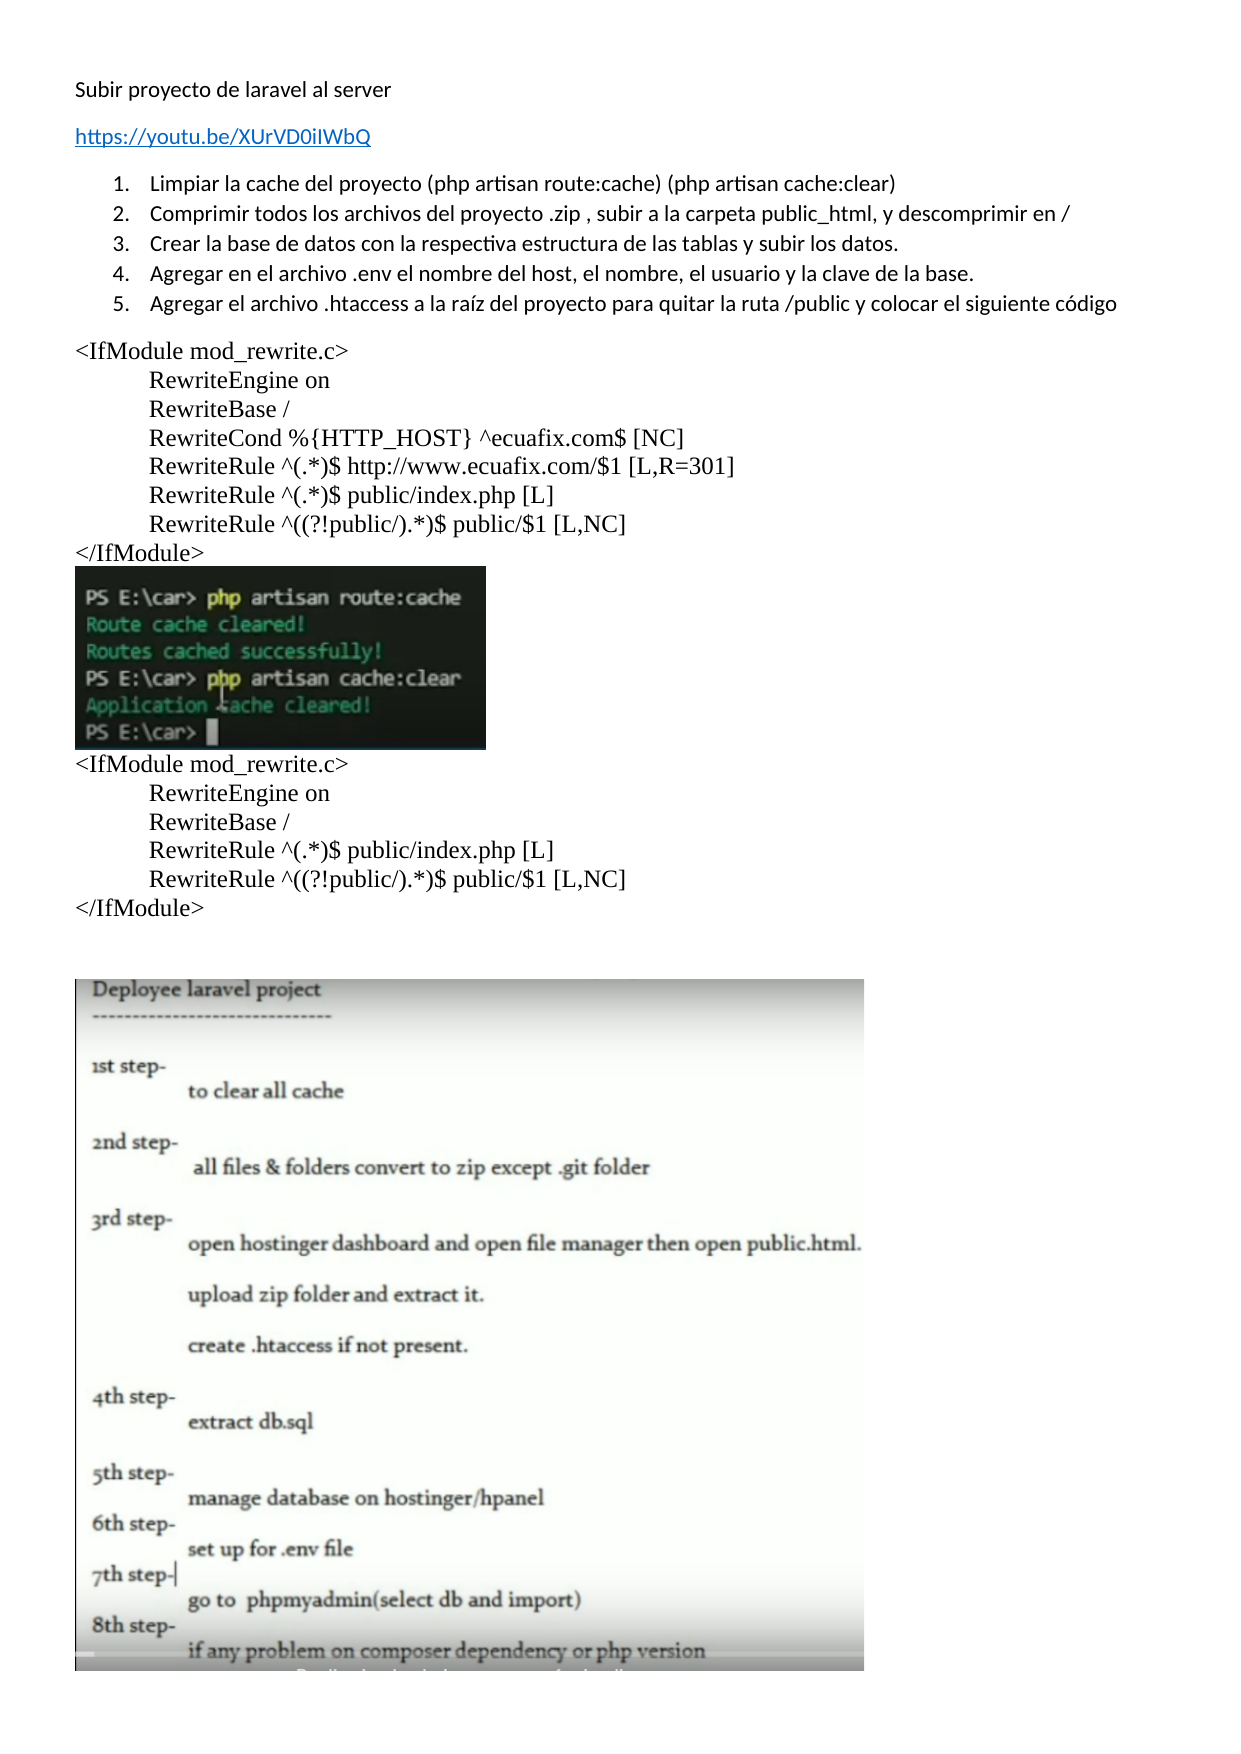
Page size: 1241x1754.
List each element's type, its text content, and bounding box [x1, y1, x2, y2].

list Crear la base de datos con la respectiva estructura de las tablas y subir los datos. [112, 229, 1165, 257]
text RewriteRule ^((?!public/).*)$ public/$1 [L,NC] [75, 509, 1165, 538]
text https://youtu.be/XUrVD0iIWbQ [75, 122, 1165, 150]
text <IfModule mod_rewrite.c> [75, 749, 1165, 778]
text RewriteRule ^(.*)$ http://www.ecuafix.com/$1 [L,R=301] [75, 451, 1165, 480]
text RewriteBase / [75, 807, 1165, 836]
text </IfModule> [75, 893, 1165, 922]
text RewriteCond %{HTTP_HOST} ^ecuafix.com$ [NC] [75, 423, 1165, 451]
list Comprimir todos los archivos del proyecto .zip , subir a la carpeta public_html, y descomprimir en / [112, 199, 1165, 227]
text </IfModule> [75, 538, 1165, 566]
text <IfModule mod_rewrite.c> [75, 336, 1165, 365]
picture [75, 566, 486, 750]
text RewriteRule ^(.*)$ public/index.php [L] [75, 480, 1165, 509]
text RewriteRule ^((?!public/).*)$ public/$1 [L,NC] [75, 864, 1165, 893]
text RewriteEngine on [75, 778, 1165, 807]
picture [75, 979, 865, 1671]
list Agregar en el archivo .env el nombre del host, el nombre, el usuario y la clave de la base. [112, 259, 1165, 287]
text Subir proyecto de laravel al server [75, 75, 1165, 103]
text RewriteEngine on [75, 365, 1165, 394]
list Limpiar la cache del proyecto (php artisan route:cache) (php artisan cache:clear) [112, 169, 1165, 197]
text RewriteBase / [75, 394, 1165, 423]
list Agregar el archivo .htaccess a la raíz del proyecto para quitar la ruta /public y colocar el siguiente código [112, 289, 1165, 318]
text RewriteRule ^(.*)$ public/index.php [L] [75, 836, 1165, 864]
